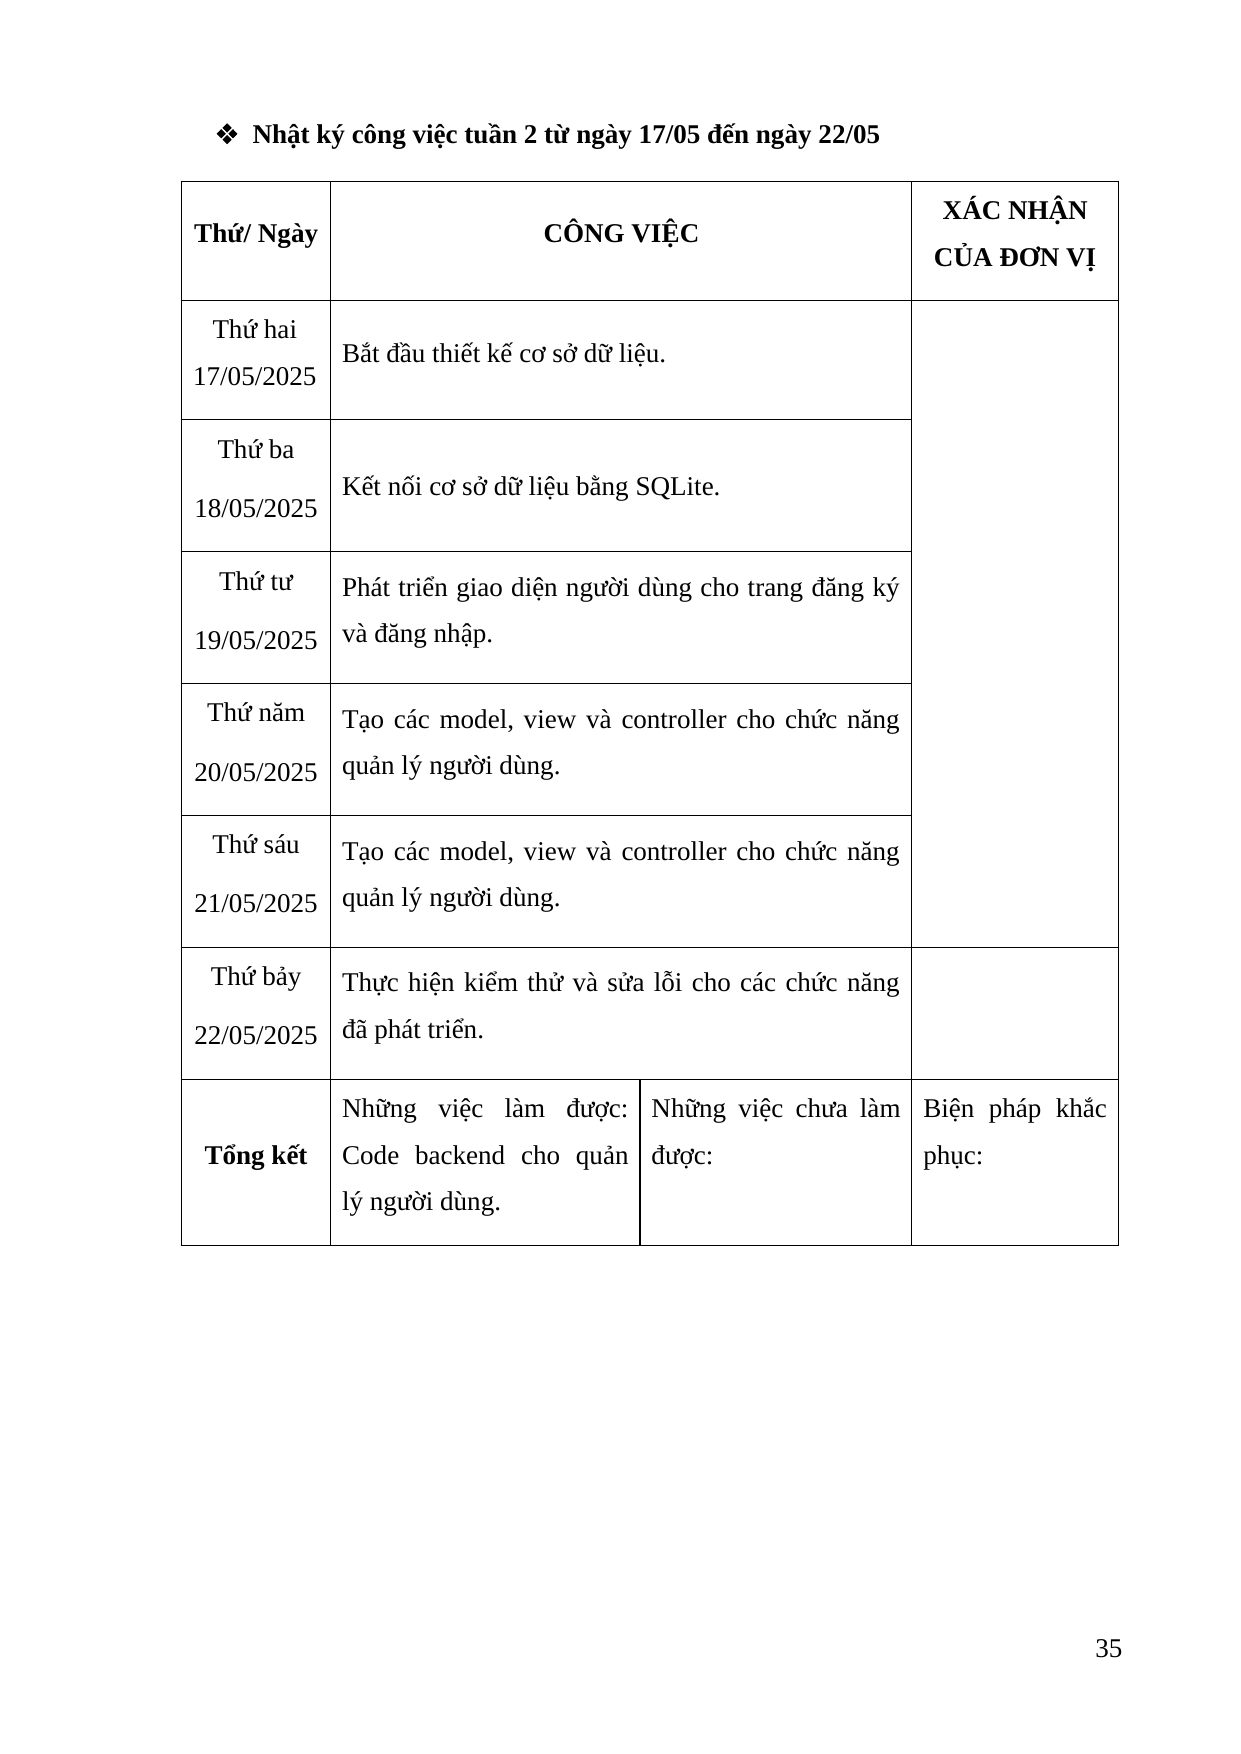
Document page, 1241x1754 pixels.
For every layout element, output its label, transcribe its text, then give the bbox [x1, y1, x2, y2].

table_cell Thực hiện kiểm thử và sửa lỗi cho các chức năng đã phát triển. [331, 948, 911, 1079]
table_cell [912, 948, 1118, 1079]
table_cell Những việc làm được: Code backend cho quản lý người dùng. [331, 1080, 639, 1245]
table_cell Thứ sáu 21/05/2025 [182, 816, 330, 947]
table_cell Những việc chưa làm được: [641, 1080, 911, 1245]
table_header CÔNG VIỆC [331, 182, 911, 300]
table_cell Tổng kết [182, 1080, 330, 1245]
table_header Thứ/ Ngày [182, 182, 330, 300]
table_cell Thứ tư 19/05/2025 [182, 552, 330, 683]
table_cell Phát triển giao diện người dùng cho trang đăng ký và đăng nhập. [331, 552, 911, 683]
table_cell Thứ ba 18/05/2025 [182, 420, 330, 551]
table_cell Thứ năm 20/05/2025 [182, 684, 330, 815]
table_cell Thứ hai 17/05/2025 [182, 301, 330, 419]
table_header XÁC NHẬN CỦA ĐƠN VỊ [912, 182, 1118, 300]
table_cell Tạo các model, view và controller cho chức năng quản lý người dùng. [331, 684, 911, 815]
table_cell Bắt đầu thiết kế cơ sở dữ liệu. [331, 301, 911, 419]
table_cell Tạo các model, view và controller cho chức năng quản lý người dùng. [331, 816, 911, 947]
table_cell Biện pháp khắc phục: [912, 1080, 1118, 1245]
table_cell Kết nối cơ sở dữ liệu bằng SQLite. [331, 420, 911, 551]
table_cell [912, 301, 1118, 947]
table_cell Thứ bảy 22/05/2025 [182, 948, 330, 1079]
list Nhật ký công việc tuần 2 từ ngày 17/05 đến ngày 22/05 [215, 118, 1122, 149]
